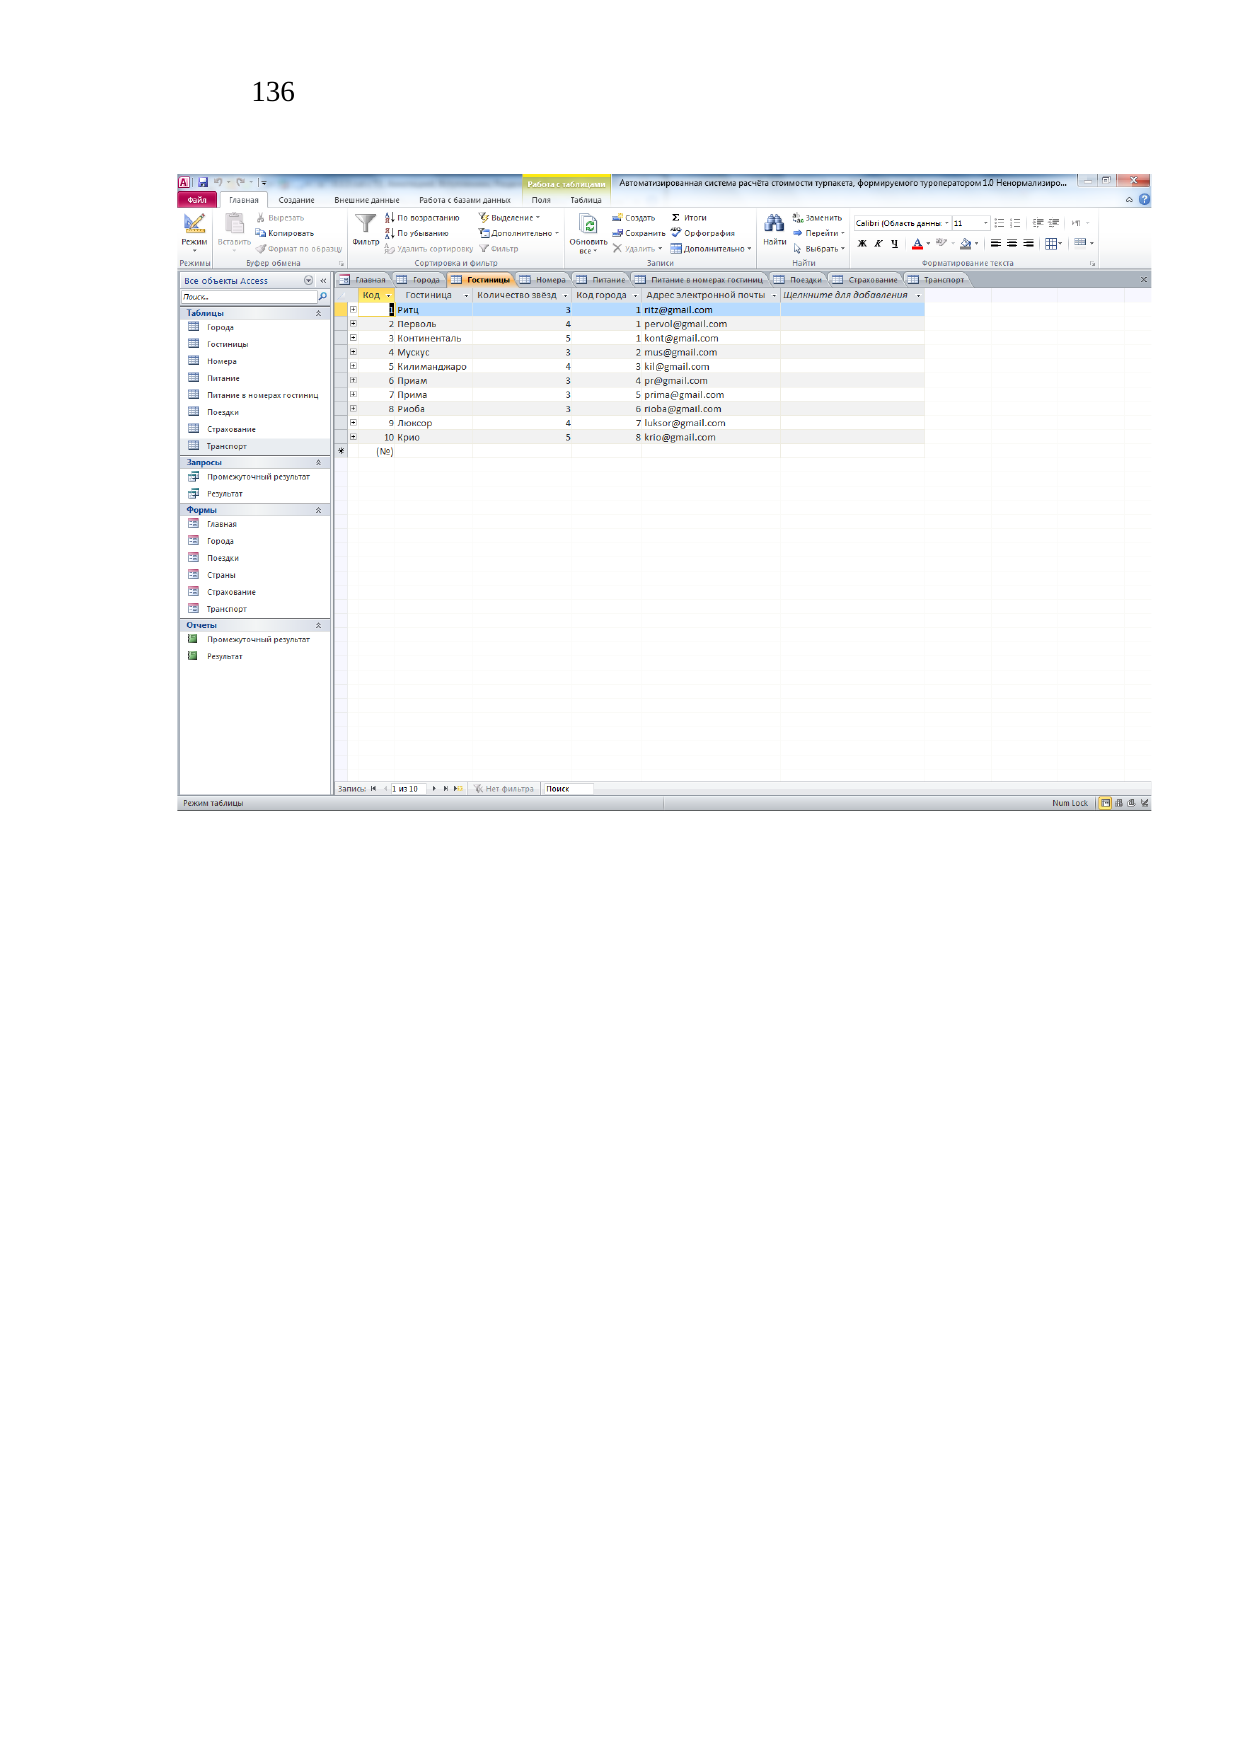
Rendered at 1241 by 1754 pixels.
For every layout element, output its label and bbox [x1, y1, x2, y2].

picture [177, 174, 1152, 811]
